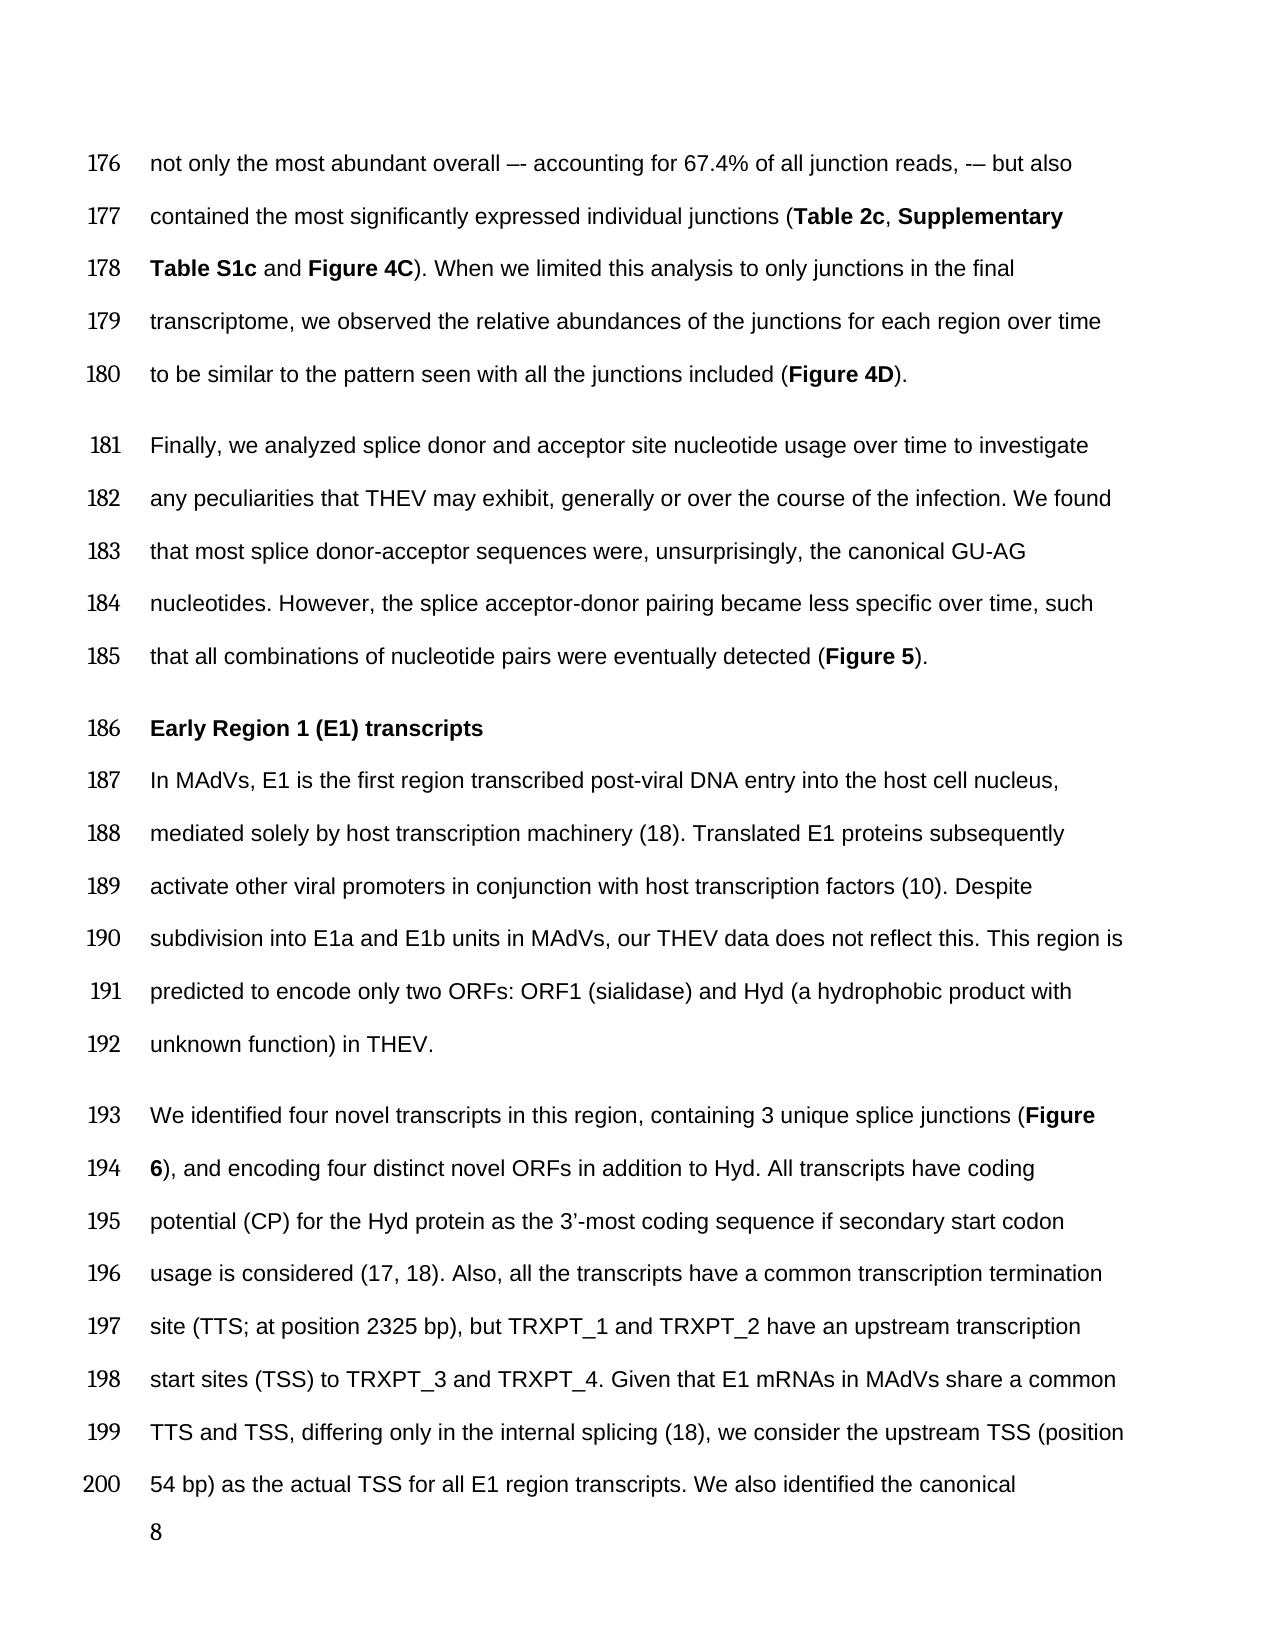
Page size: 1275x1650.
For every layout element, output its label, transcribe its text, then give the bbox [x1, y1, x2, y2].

text Early Region 1 (E1) transcripts In MAdVs, E1 is the first region transcribed post-viral DNA entry into the host cell nucleus, mediated solely by host transcription machinery (18). Translated E1 proteins subsequently activate other viral promoters in conjunction with host transcription factors (10). Despite subdivision into E1a and E1b units in MAdVs, our THEV data does not reflect this. This region is predicted to encode only two ORFs: ORF1 (sialidase) and Hyd (a hydrophobic product with unknown function) in THEV. [150, 714, 1125, 1057]
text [150, 150, 1125, 387]
text Finally, we analyzed splice donor and acceptor site nucleotide usage over time to investigate any peculiarities that THEV may exhibit, generally or over the course of the infection. We found that most splice donor-acceptor sequences were, unsurprisingly, the canonical GU-AG nucleotides. However, the splice acceptor-donor pairing became less specific over time, such that all combinations of nucleotide pairs were eventually detected (Figure 5). [150, 432, 1125, 669]
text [150, 1102, 1125, 1498]
